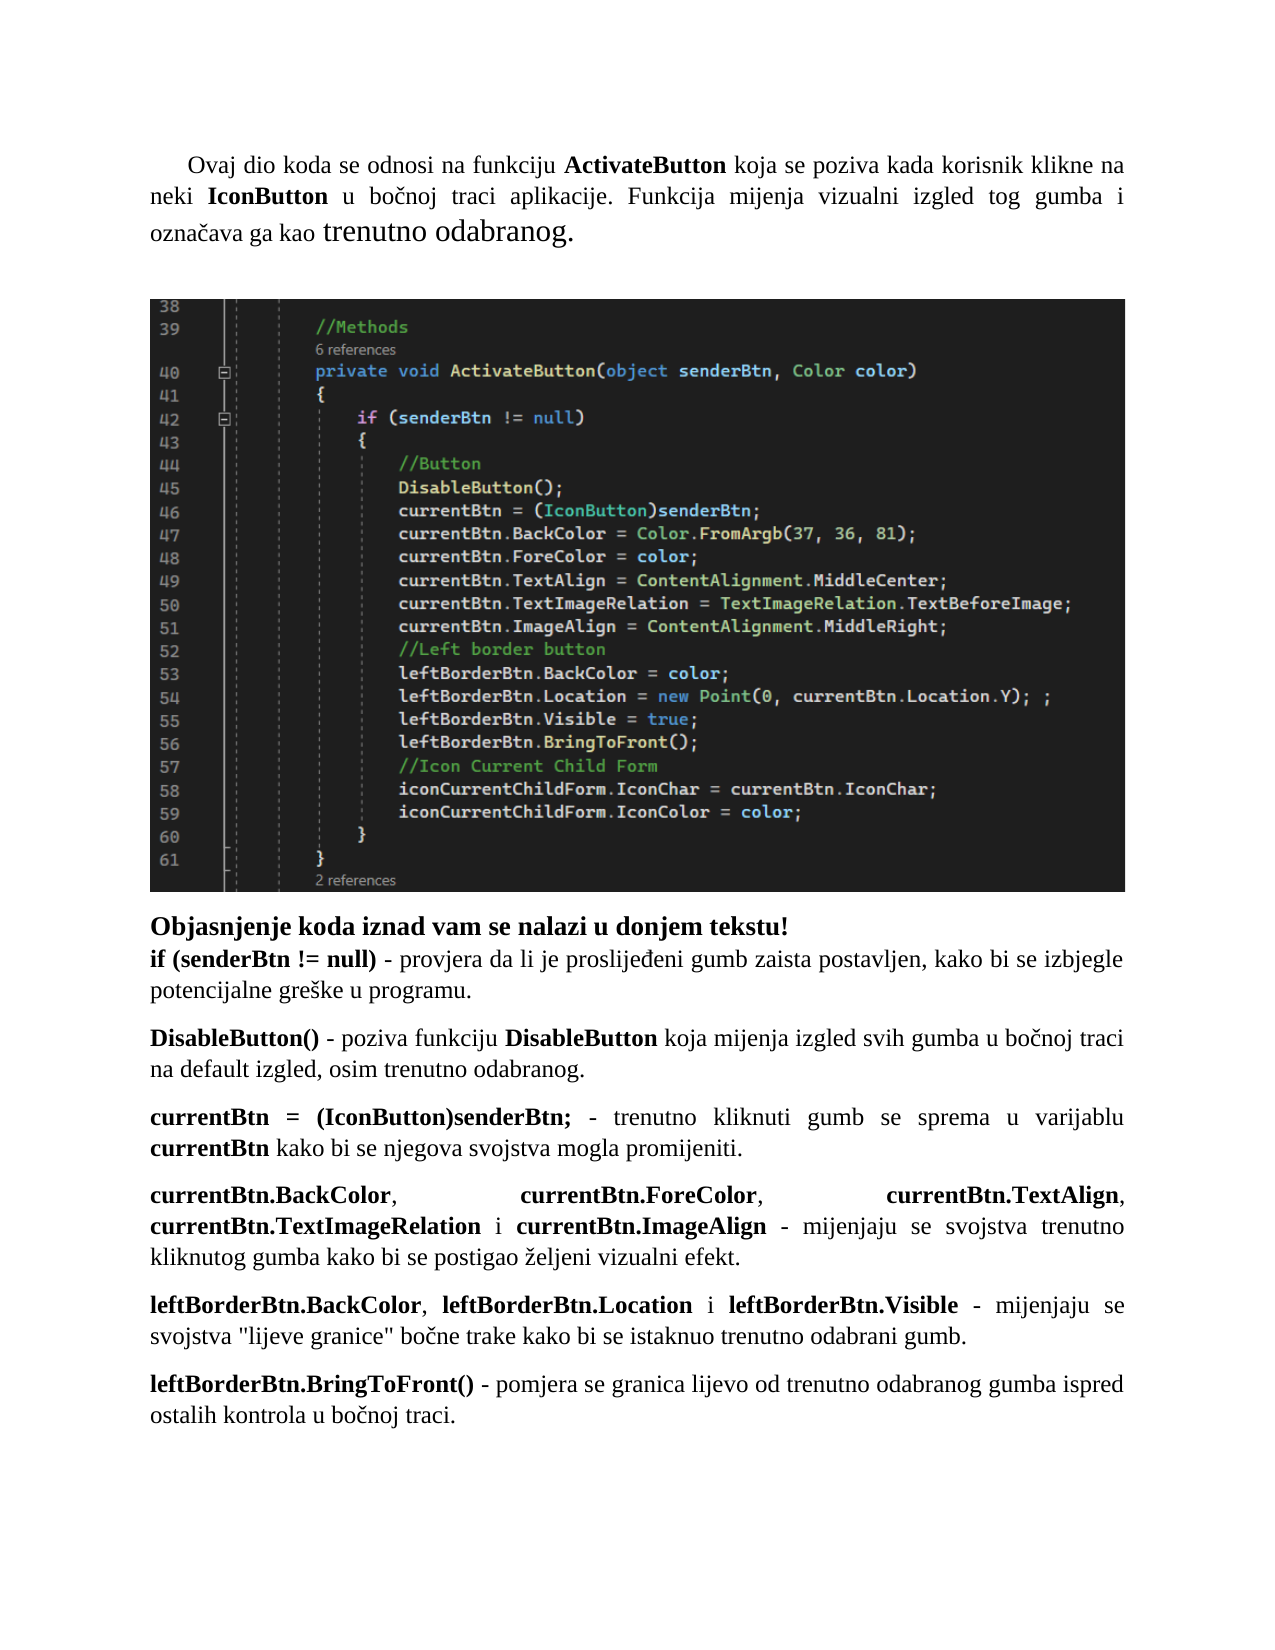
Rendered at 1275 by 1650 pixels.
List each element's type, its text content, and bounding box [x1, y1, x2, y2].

subtitle Objasnjenje koda iznad vam se nalazi u donjem tekstu! [150, 911, 1125, 942]
text DisableButton() - poziva funkciju DisableButton koja mijenja izgled svih gumba u bočnoj traci na default izgled, osim trenutno odabranog. [150, 1023, 1125, 1083]
text Ovaj dio koda se odnosi na funkciju ActivateButton koja se poziva kada korisnik klikne na neki IconButton u bočnoj traci aplikacije. Funkcija mijenja vizualni izgled tog gumba i označava ga kao trenutno odabranog. [150, 150, 1125, 248]
text if (senderBtn != null) - provjera da li je proslijeđeni gumb zaista postavljen, kako bi se izbjegle potencijalne greške u programu. [150, 944, 1125, 1004]
picture [150, 299, 1125, 892]
text currentBtn.BackColor, currentBtn.ForeColor, currentBtn.TextAlign, currentBtn.TextImageRelation i currentBtn.ImageAlign - mijenjaju se svojstva trenutno kliknutog gumba kako bi se postigao željeni vizualni efekt. [150, 1180, 1125, 1271]
text leftBorderBtn.BringToFront() - pomjera se granica lijevo od trenutno odabranog gumba ispred ostalih kontrola u bočnoj traci. [150, 1369, 1125, 1429]
text currentBtn = (IconButton)senderBtn; - trenutno kliknuti gumb se sprema u varijablu currentBtn kako bi se njegova svojstva mogla promijeniti. [150, 1102, 1125, 1161]
text leftBorderBtn.BackColor, leftBorderBtn.Location i leftBorderBtn.Visible - mijenjaju se svojstva "lijeve granice" bočne trake kako bi se istaknuo trenutno odabrani gumb. [150, 1290, 1125, 1350]
